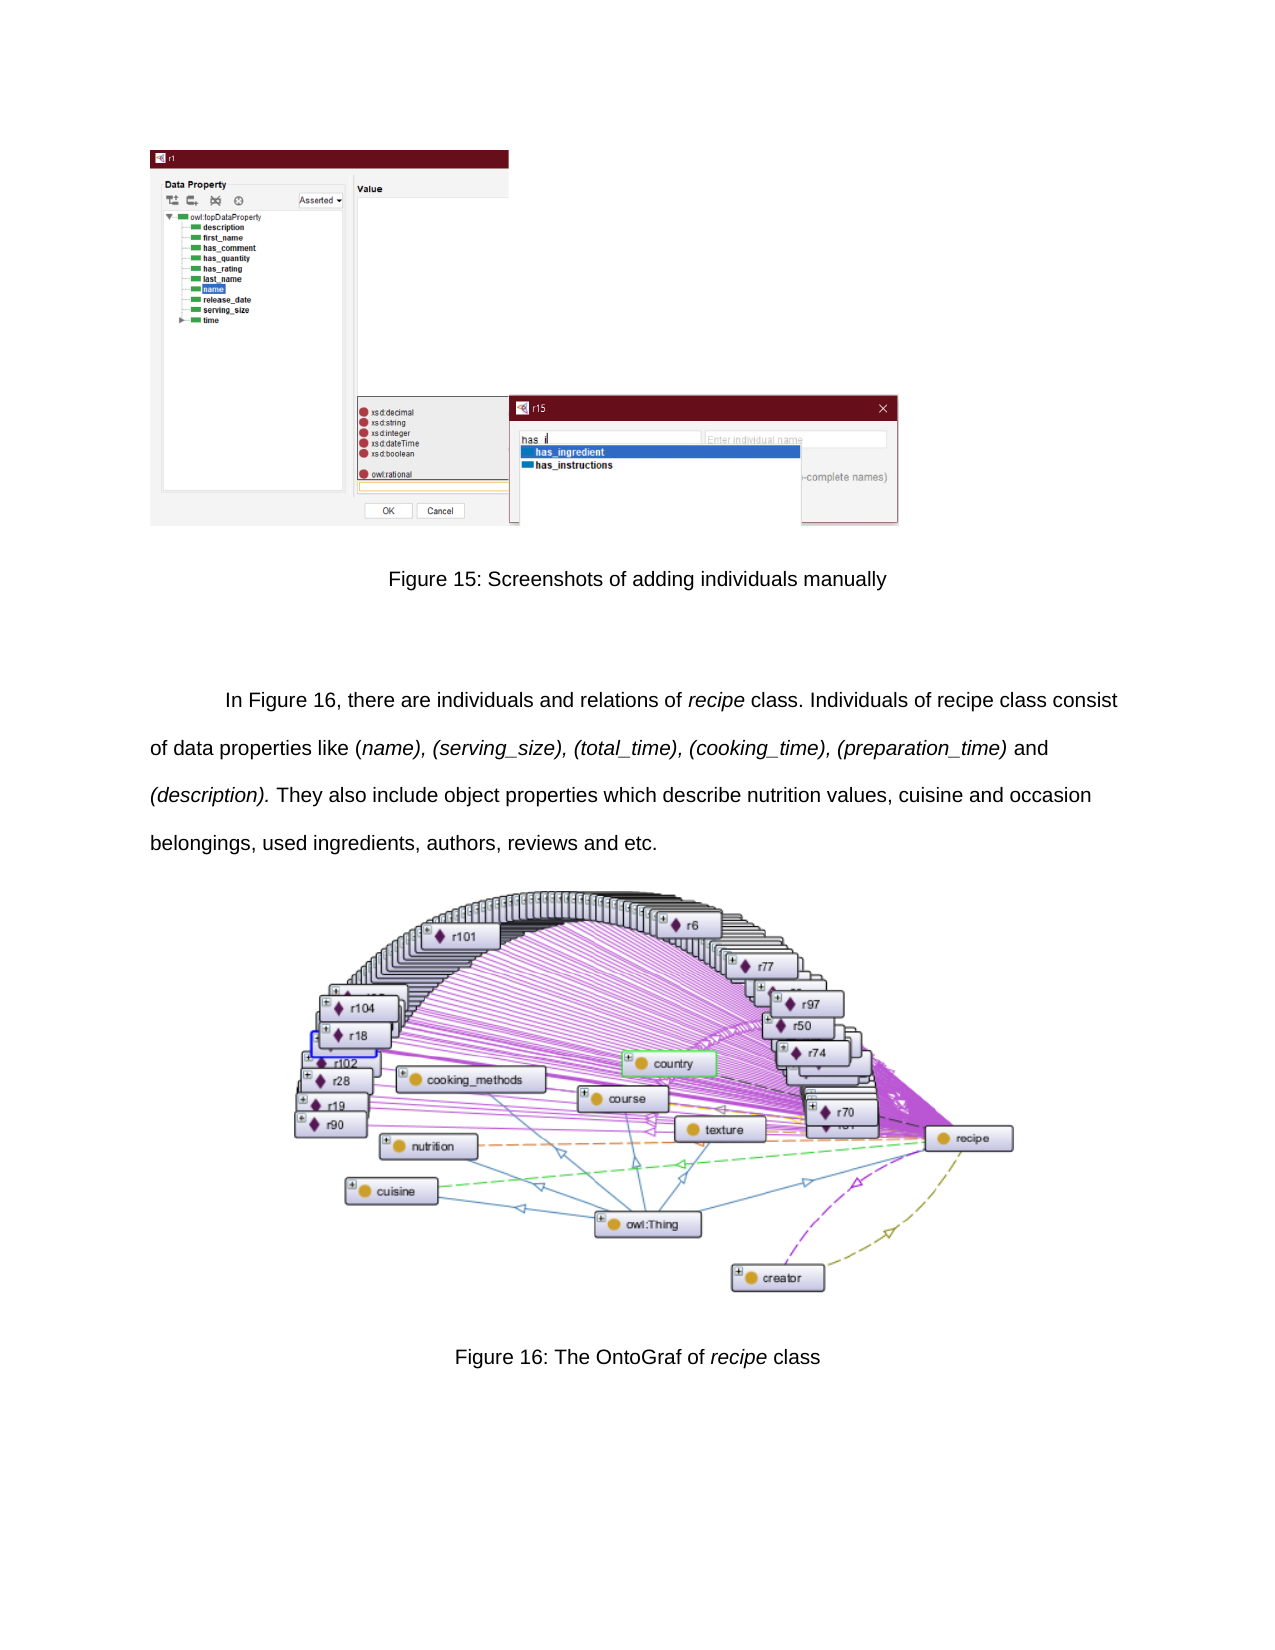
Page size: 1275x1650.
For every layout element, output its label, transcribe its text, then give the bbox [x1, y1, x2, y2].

text Figure 15: Screenshots of adding individuals manually [150, 567, 1125, 591]
picture [150, 150, 899, 526]
text Figure 16: The OntoGraf of recipe class [150, 1345, 1125, 1369]
text In Figure 16, there are individuals and relations of recipe class. Individuals of recipe class consist of data properties like (name), (serving_size), (total_time), (cooking_time), (preparation_time) and (description). They also include object properties which describe nutrition values, cuisine and occasion belongings, used ingredients, authors, reviews and etc. [150, 687, 1125, 855]
picture [255, 891, 1021, 1304]
